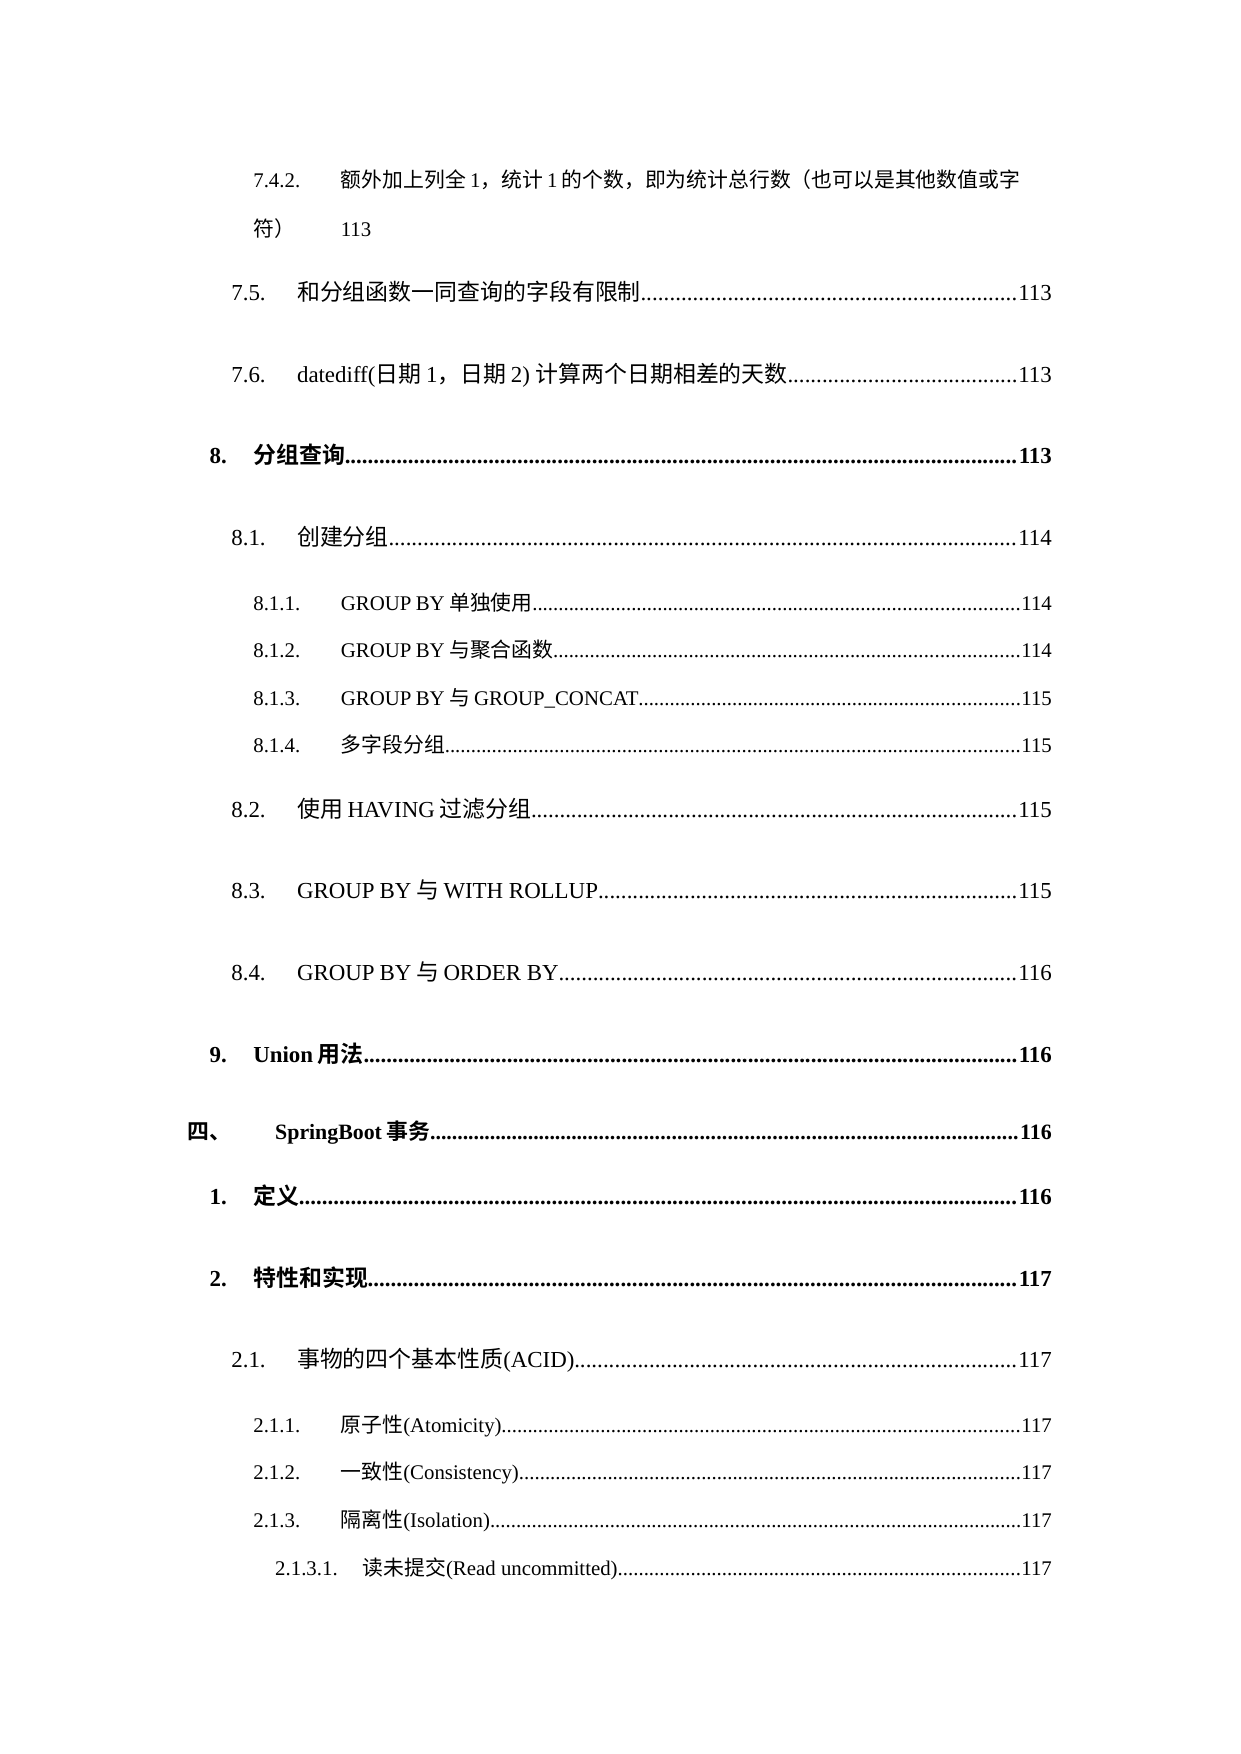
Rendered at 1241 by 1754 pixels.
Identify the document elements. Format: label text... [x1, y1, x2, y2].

text 8.3. GROUP BY与WITH ROLLUP 115 [231, 857, 1053, 922]
text 四、 SpringBoot事务 116 [187, 1114, 1053, 1146]
text 7.4.2. 额外加上列全1，统计1的个数，即为统计总行数（也可以是其他数值或字符） 113 [253, 162, 1053, 243]
text 8.1.4. 多字段分组 115 [253, 727, 1053, 760]
text 8.1.2. GROUP BY与聚合函数 114 [253, 632, 1053, 665]
text 2.1.2. 一致性(Consistency) 117 [253, 1454, 1053, 1487]
text 2.1.3. 隔离性(Isolation) 117 [253, 1502, 1053, 1534]
text 8.4. GROUP BY与ORDER BY 116 [231, 938, 1053, 1003]
text 8.1. 创建分组 114 [231, 503, 1053, 568]
text 2.1.3.1. 读未提交(Read uncommitted) 117 [275, 1549, 1053, 1582]
text 2. 特性和实现 117 [209, 1244, 1053, 1309]
text 1. 定义 116 [209, 1162, 1053, 1227]
text 7.6. datediff(日期1，日期2) 计算两个日期相差的天数 113 [231, 340, 1053, 405]
text 2.1. 事物的四个基本性质(ACID) 117 [231, 1325, 1053, 1390]
text 8.1.1. GROUP BY单独使用 114 [253, 584, 1053, 617]
text 2.1.1. 原子性(Atomicity) 117 [253, 1407, 1053, 1439]
text 8. 分组查询 113 [209, 421, 1053, 486]
text 8.2. 使用HAVING过滤分组 115 [231, 775, 1053, 840]
text 8.1.3. GROUP BY与GROUP_CONCAT 115 [253, 680, 1053, 712]
text 7.5. 和分组函数一同查询的字段有限制 113 [231, 258, 1053, 323]
text 9. Union用法 116 [209, 1020, 1053, 1085]
